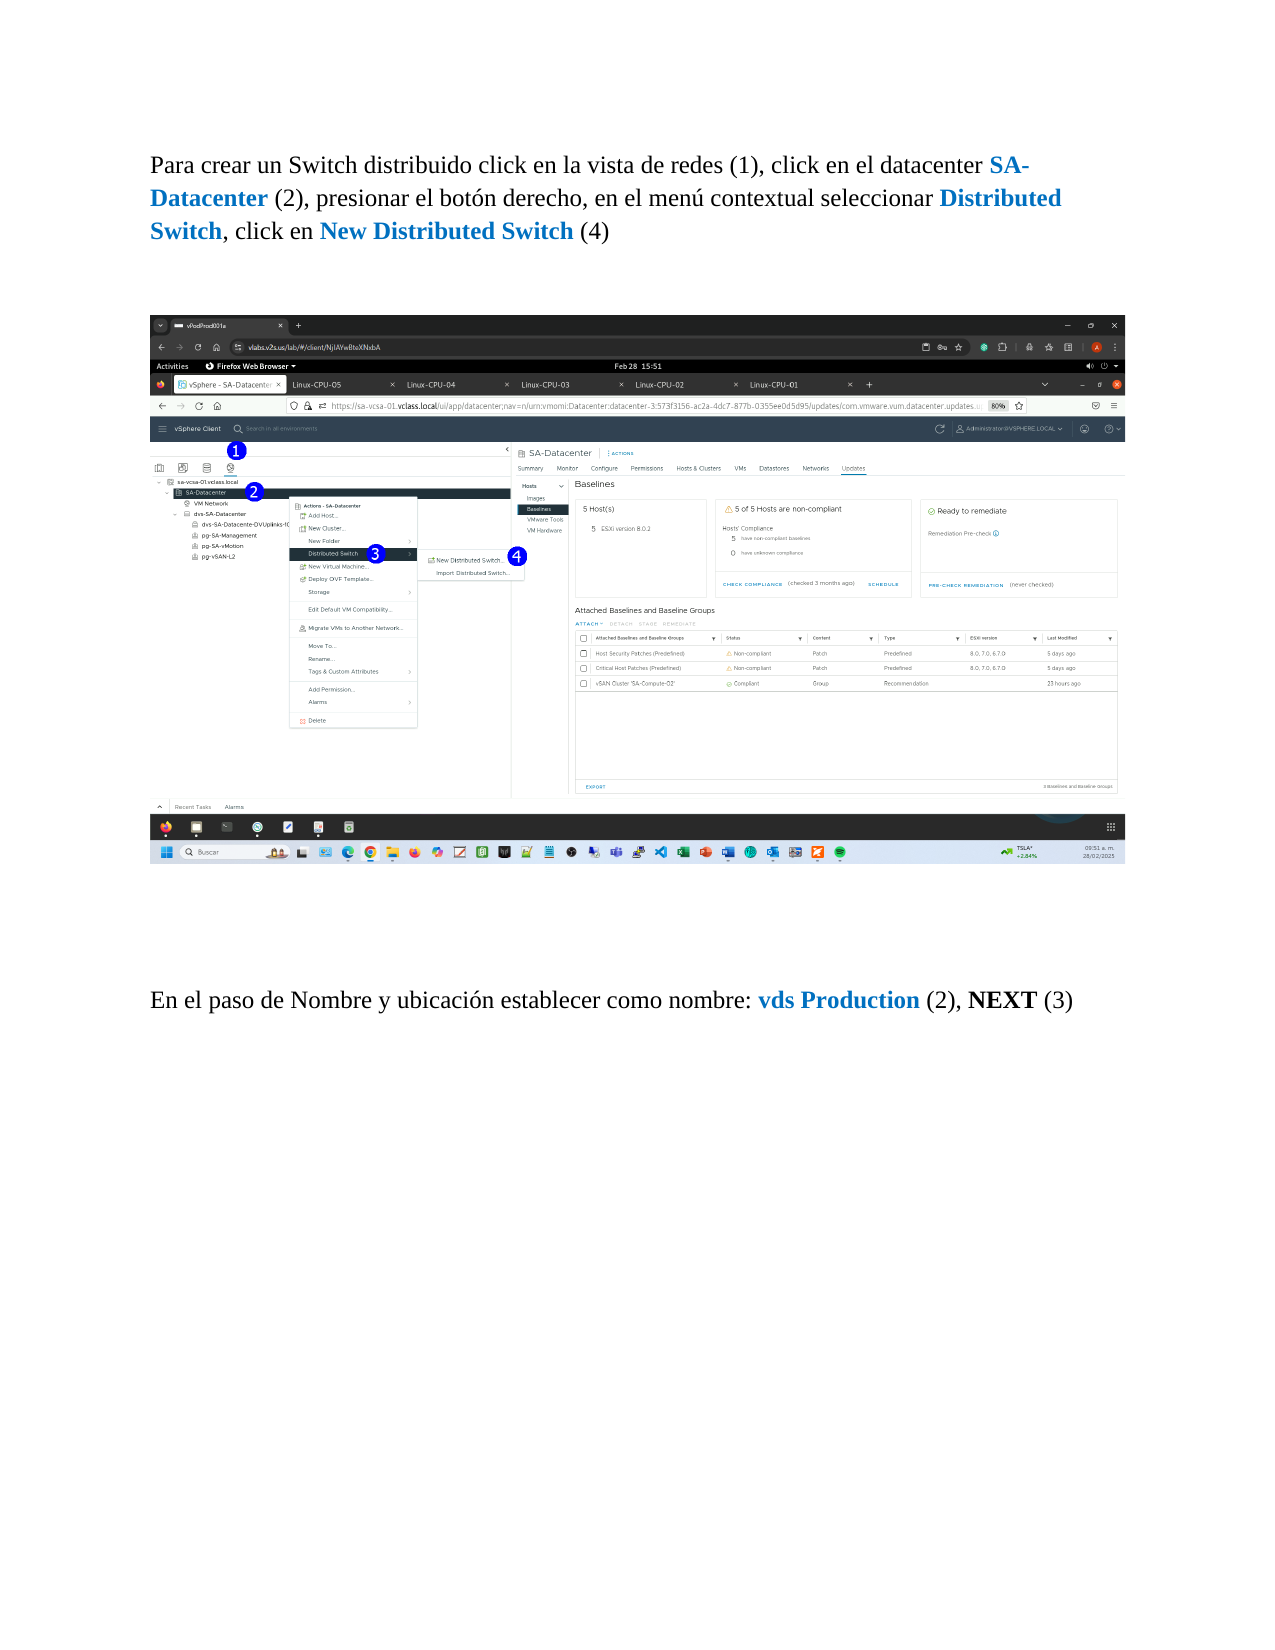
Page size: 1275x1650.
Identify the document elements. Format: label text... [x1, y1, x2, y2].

text En el paso de Nombre y ubicación establecer como nombre: vds Production (2), NEXT (3) [150, 985, 1125, 1014]
picture [150, 315, 1125, 864]
text Para crear un Switch distribuido click en la vista de redes (1), click en el datacenter SA-Datacenter (2), presionar el botón derecho, en el menú contextual seleccionar Distributed Switch, click en New Distributed Switch (4) [150, 150, 1125, 245]
